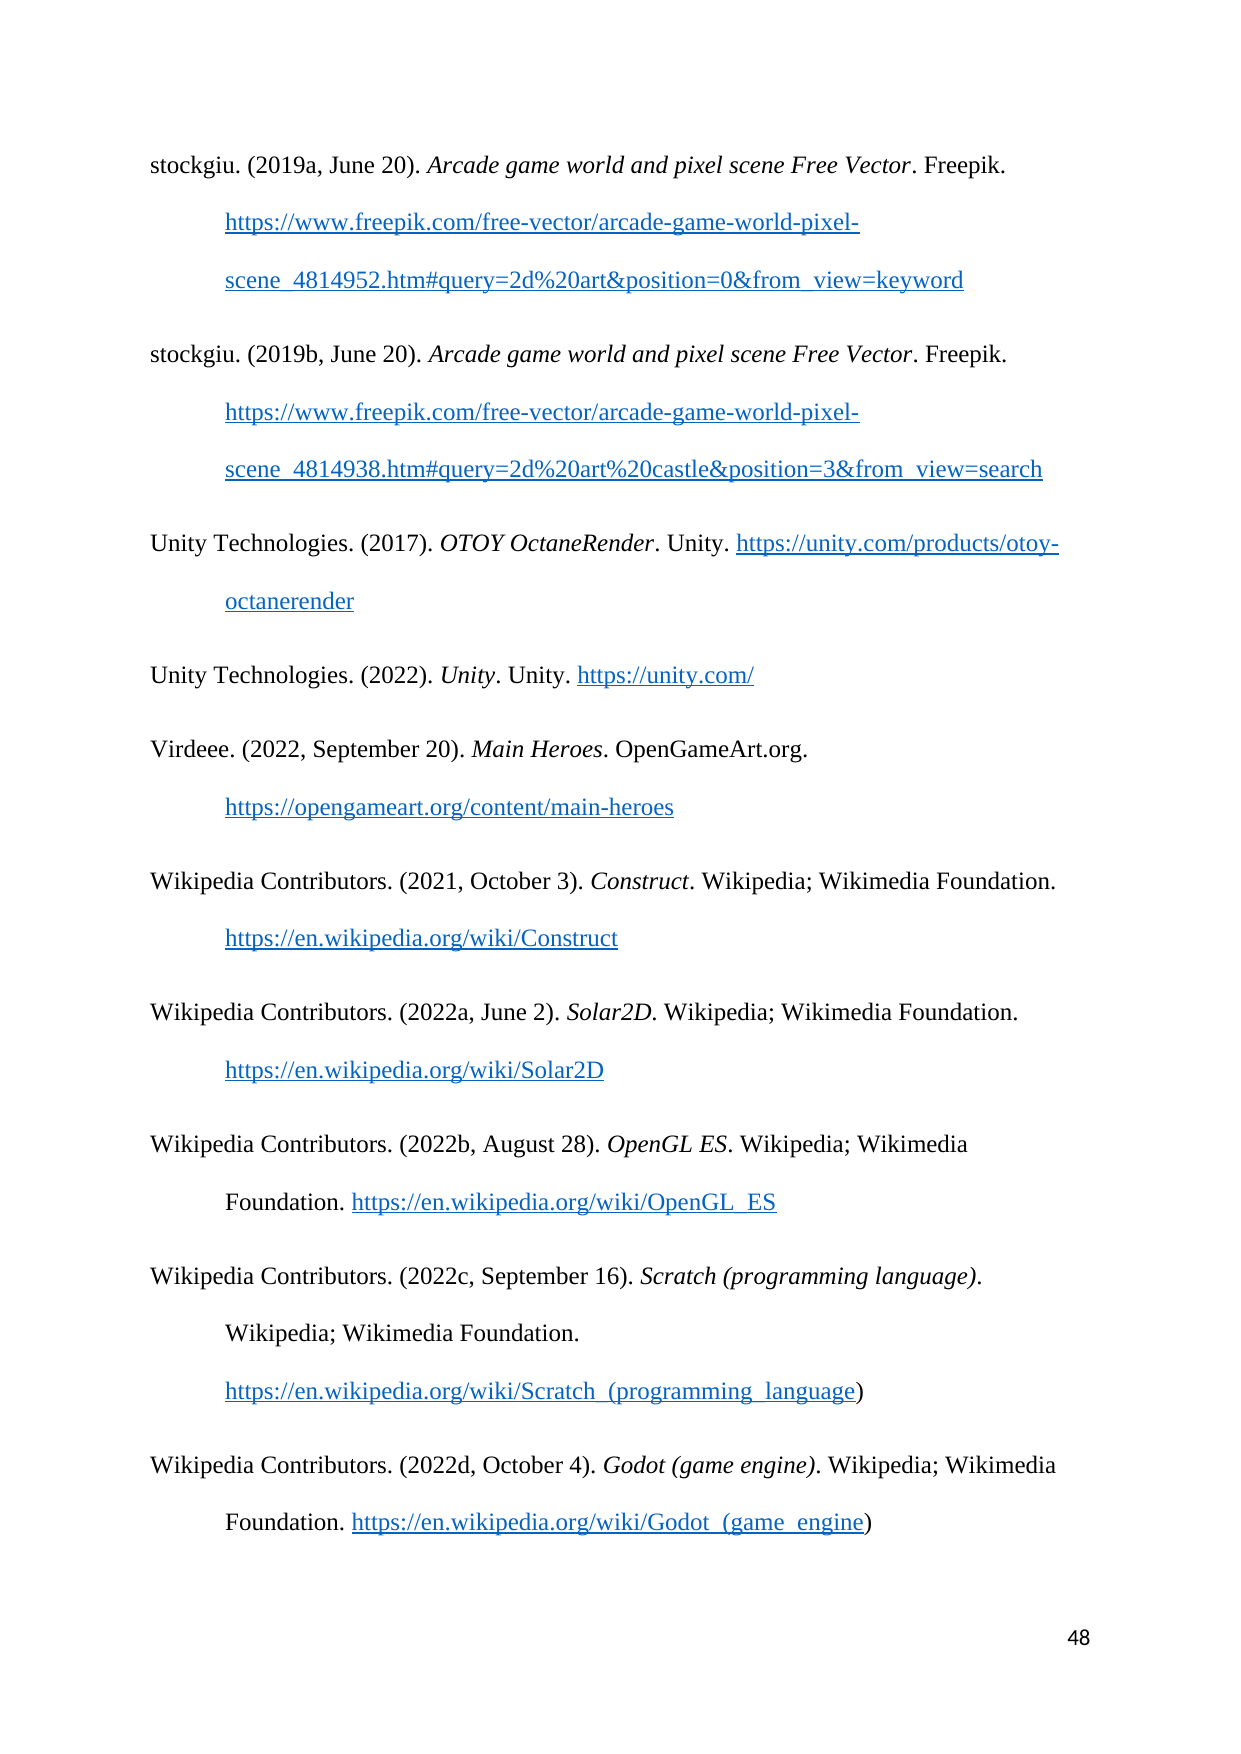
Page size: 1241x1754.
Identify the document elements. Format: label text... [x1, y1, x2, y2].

text Wikipedia Contributors. (2022d, October 4). Godot (game engine). Wikipedia; Wikimedia Foundation. https://en.wikipedia.org/wiki/Godot_(game_engine) [150, 1450, 1090, 1536]
text Virdeee. (2022, September 20). Main Heroes. OpenGameArt.org. https://opengameart.org/content/main-heroes [150, 734, 1090, 820]
text stockgiu. (2019b, June 20). Arcade game world and pixel scene Free Vector. Freepik. https://www.freepik.com/free-vector/arcade-game-world-pixel-scene_4814938.htm#query=2d%20art%20castle&position=3&from_view=search [150, 339, 1090, 483]
text Wikipedia Contributors. (2021, October 3). Construct. Wikipedia; Wikimedia Foundation. https://en.wikipedia.org/wiki/Construct [150, 866, 1090, 952]
text Wikipedia Contributors. (2022b, August 28). OpenGL ES. Wikipedia; Wikimedia Foundation. https://en.wikipedia.org/wiki/OpenGL_ES [150, 1129, 1090, 1215]
text stockgiu. (2019a, June 20). Arcade game world and pixel scene Free Vector. Freepik. https://www.freepik.com/free-vector/arcade-game-world-pixel-scene_4814952.htm#query=2d%20art&position=0&from_view=keyword [150, 150, 1090, 294]
text Unity Technologies. (2017). OTOY OctaneRender. Unity. https://unity.com/products/otoy-octanerender [150, 528, 1090, 614]
text Wikipedia Contributors. (2022a, June 2). Solar2D. Wikipedia; Wikimedia Foundation. https://en.wikipedia.org/wiki/Solar2D [150, 997, 1090, 1084]
text Unity Technologies. (2022). Unity. Unity. https://unity.com/ [150, 660, 1090, 689]
text Wikipedia Contributors. (2022c, September 16). Scratch (programming language). Wikipedia; Wikimedia Foundation. https://en.wikipedia.org/wiki/Scratch_(programming_language) [150, 1261, 1090, 1404]
